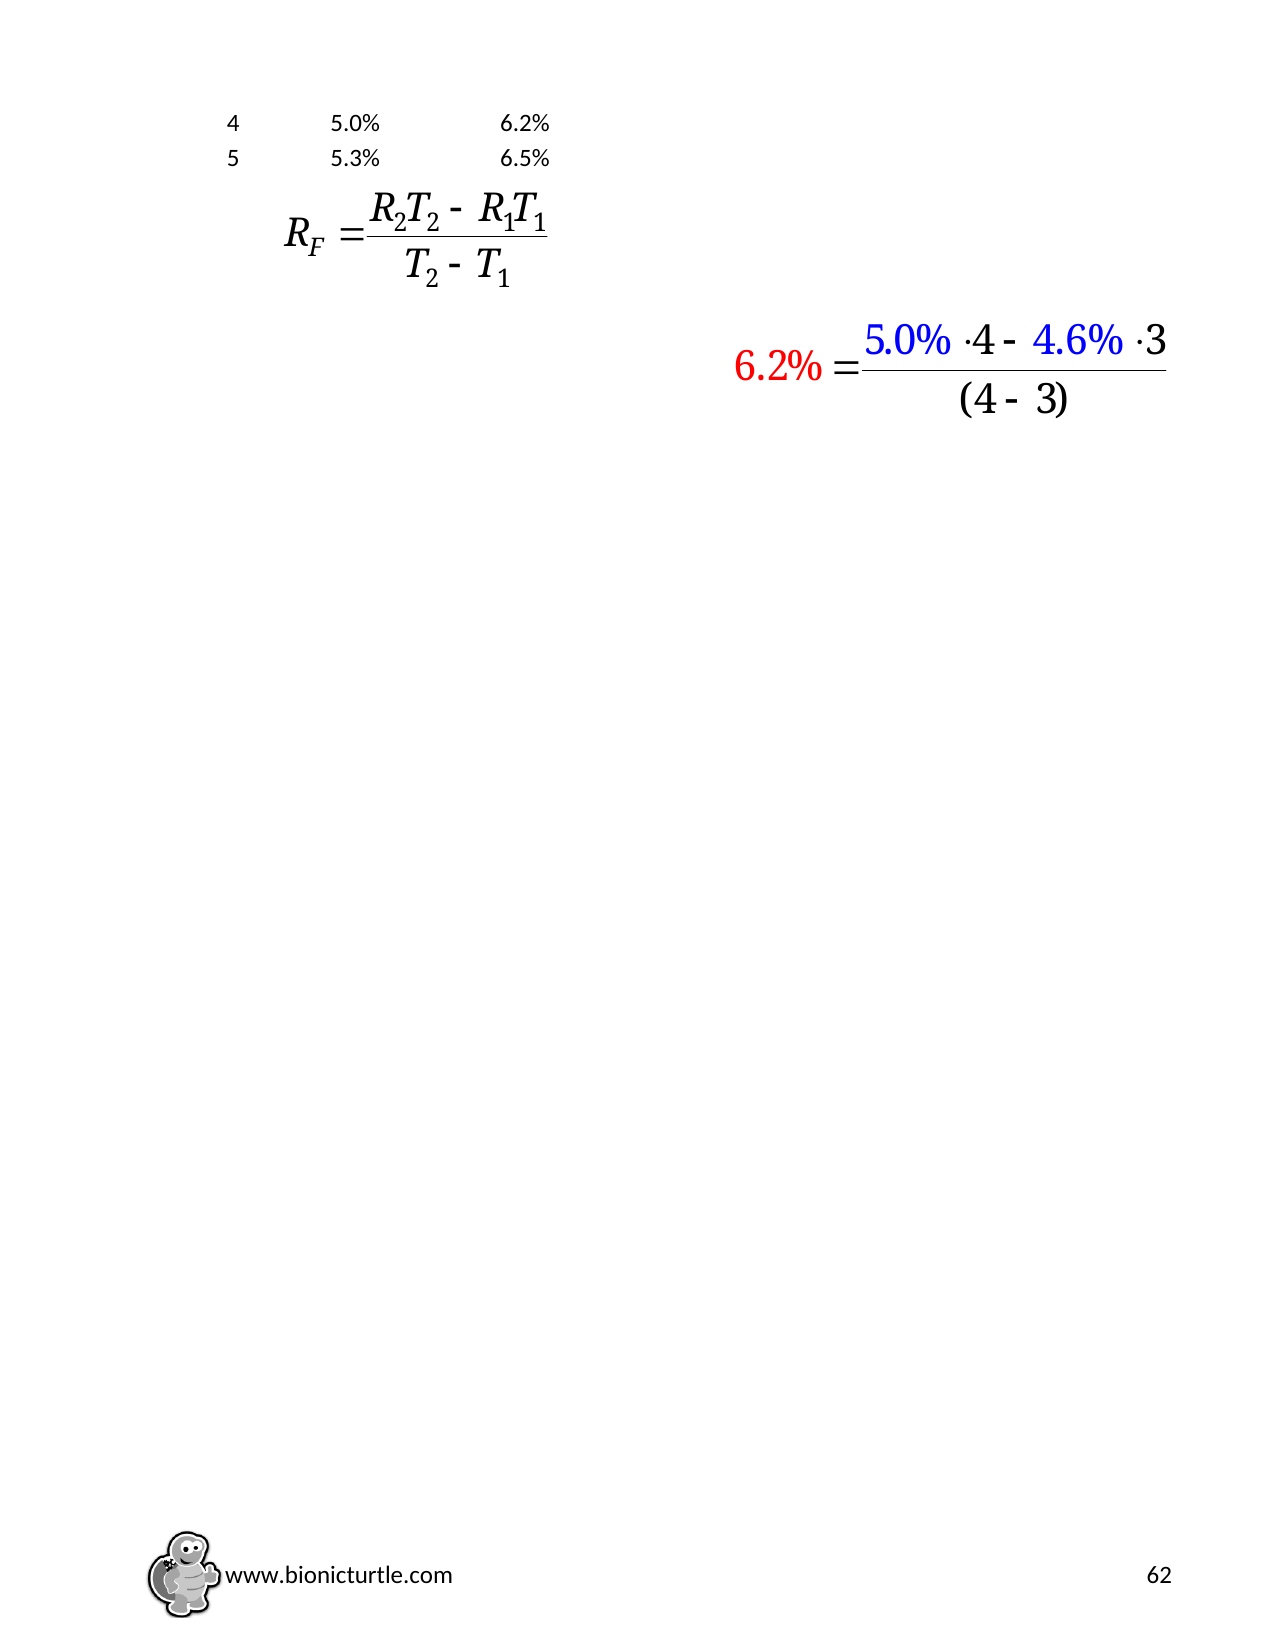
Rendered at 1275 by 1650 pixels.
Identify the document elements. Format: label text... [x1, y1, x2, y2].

table_cell 6.2% [498, 104, 677, 139]
table_cell 5.3% [329, 139, 498, 174]
table_cell 5.0% [329, 104, 498, 139]
table_cell 4 [225, 104, 328, 139]
table_cell 5 [225, 139, 328, 174]
table_cell 6.5% [498, 139, 677, 174]
